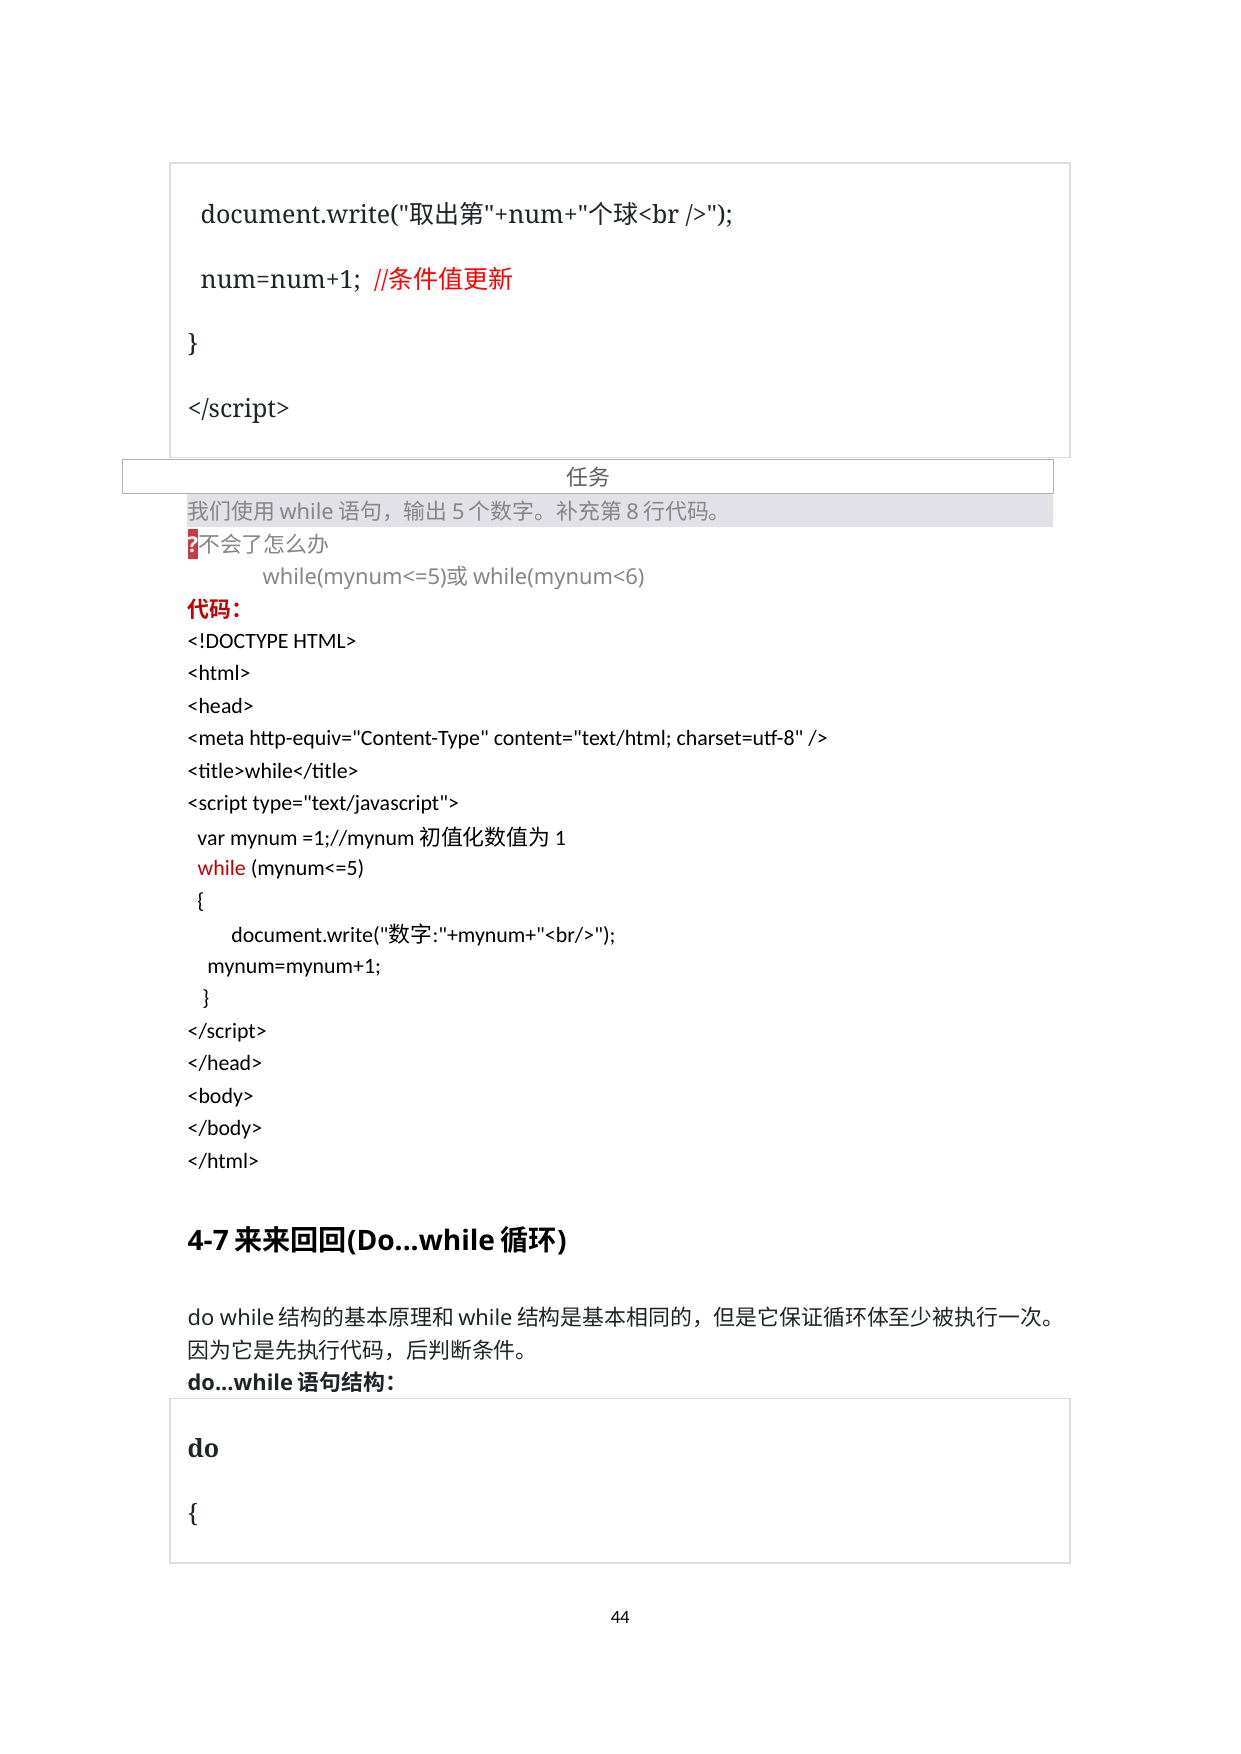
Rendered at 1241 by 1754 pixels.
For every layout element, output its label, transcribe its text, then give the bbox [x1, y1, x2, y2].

text do...while语句结构： [187, 1365, 1053, 1397]
text <head> [187, 689, 1053, 722]
text do while结构的基本原理和while结构是基本相同的，但是它保证循环体至少被执行一次。因为它是先执行代码，后判断条件。 [187, 1300, 1053, 1365]
text document.write("数字:"+mynum+"<br/>"); [187, 917, 1053, 949]
text } [187, 310, 1053, 357]
text </script> [171, 357, 1069, 457]
text </script> [187, 1014, 1053, 1047]
text mynum=mynum+1; [187, 949, 1053, 982]
text <title>while</title> [187, 754, 1053, 787]
text { [187, 884, 1053, 917]
subtitle 任务 [123, 460, 1053, 493]
text <!DOCTYPE HTML> [187, 624, 1053, 657]
text } [187, 982, 1053, 1014]
text document.write("取出第"+num+"个球<br />"); [171, 164, 1069, 245]
text <script type="text/javascript"> [187, 787, 1053, 819]
text </body> [187, 1112, 1053, 1144]
text while(mynum<=5)或while(mynum<6) [262, 559, 1053, 592]
text { [171, 1462, 1069, 1562]
text num=num+1; //条件值更新 [187, 245, 1053, 310]
text </html> [187, 1144, 1053, 1177]
text </head> [187, 1047, 1053, 1079]
text 代码： [187, 592, 1053, 624]
text do [171, 1399, 1069, 1462]
text 我们使用while语句，输出5个数字。补充第8行代码。 [187, 494, 1053, 527]
text <html> [187, 657, 1053, 689]
subtitle 4-7来来回回(Do...while循环) [187, 1206, 1053, 1271]
text ?不会了怎么办 [187, 527, 1053, 559]
text <body> [187, 1079, 1053, 1112]
text var mynum =1;//mynum初值化数值为1 [187, 819, 1053, 852]
text <meta http-equiv="Content-Type" content="text/html; charset=utf-8" /> [187, 722, 1053, 754]
text while (mynum<=5) [187, 852, 1053, 884]
